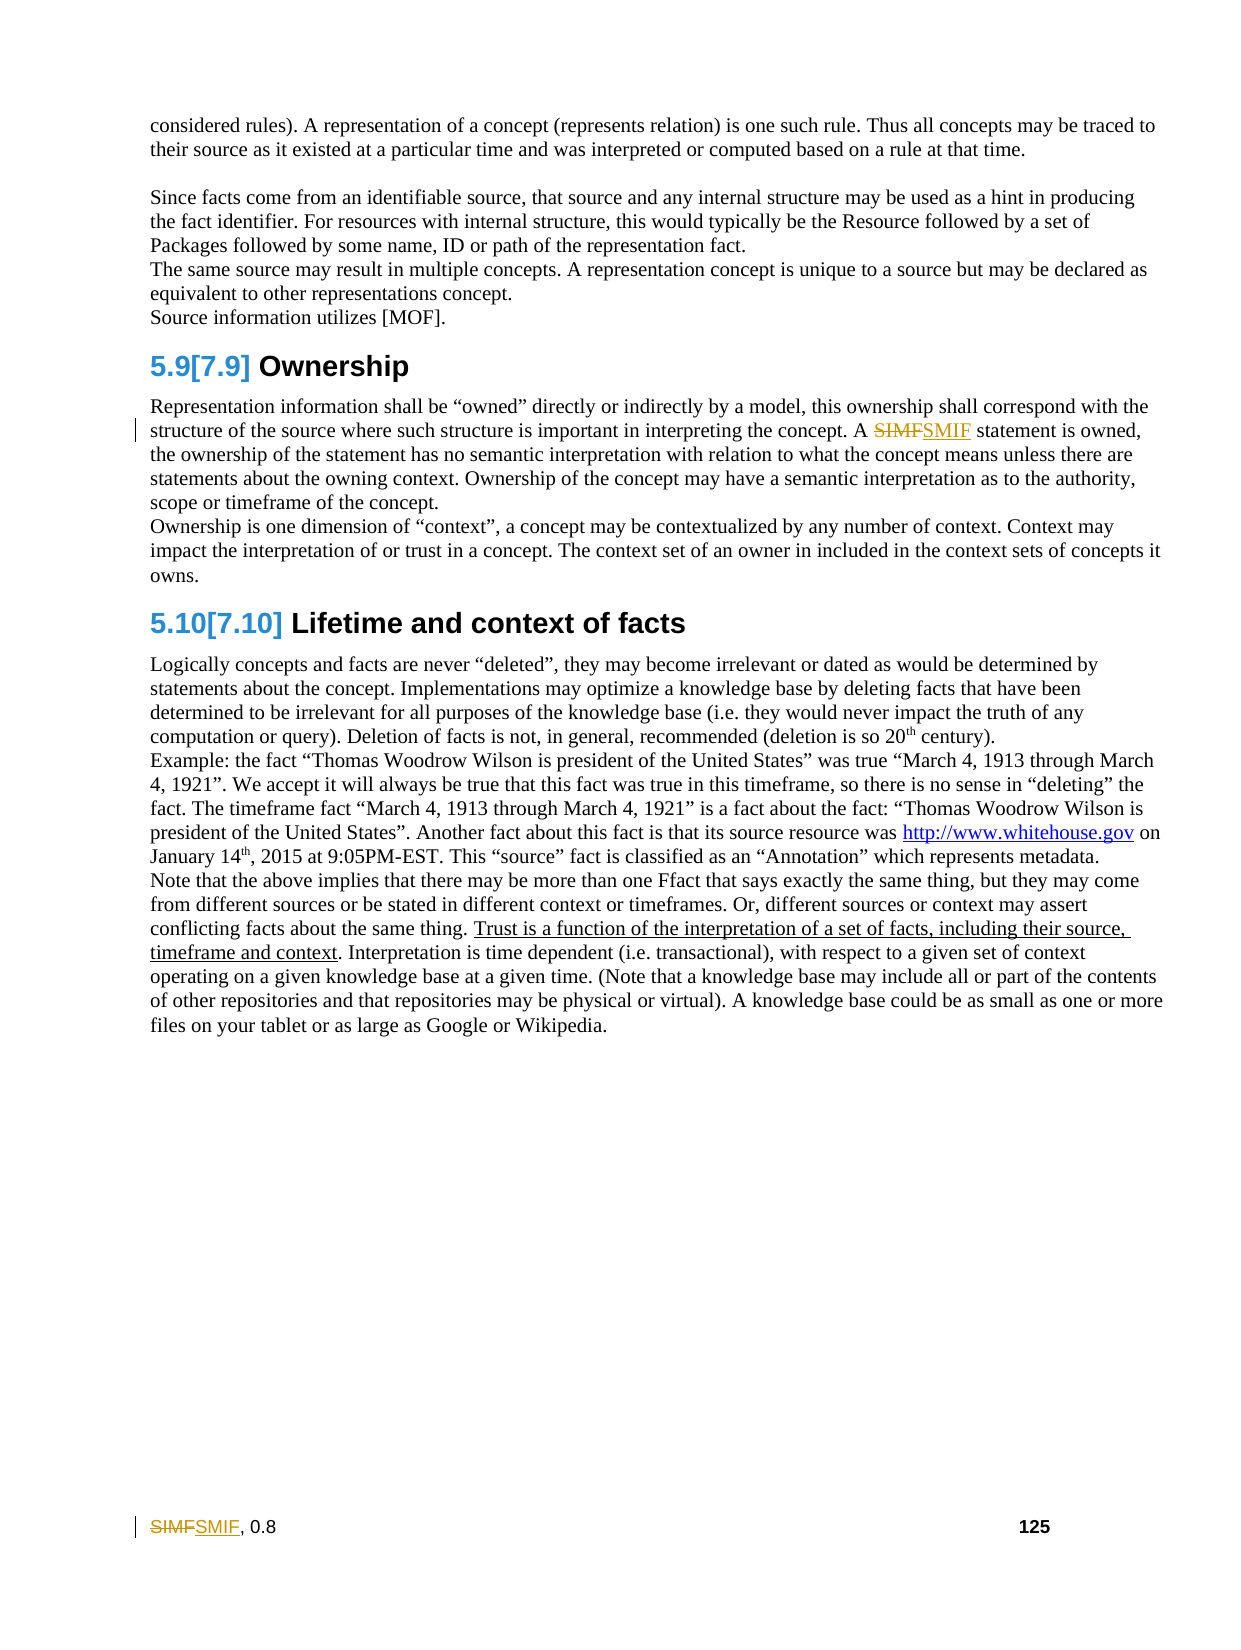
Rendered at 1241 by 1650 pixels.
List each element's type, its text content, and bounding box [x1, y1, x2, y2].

text The same source may result in multiple concepts. A representation concept is unique to a source but may be declared as equivalent to other representations concept. [150, 257, 1165, 305]
text Source information utilizes [MOF]. [150, 305, 1165, 329]
text Representation information shall be “owned” directly or indirectly by a model, this ownership shall correspond with the structure of the source where such structure is important in interpreting the concept. A statement is owned, the ownership of the statement has no semantic interpretation with relation to what the concept means unless there are statements about the owning context. Ownership of the concept may have a semantic interpretation as to the authority, scope or timeframe of the concept. [150, 394, 1165, 514]
subtitle Lifetime and context of facts [150, 606, 1165, 639]
subtitle Ownership [150, 348, 1165, 382]
text Since facts come from an identifiable source, that source and any internal structure may be used as a hint in producing the fact identifier. For resources with internal structure, this would typically be the Resource followed by a set of Packages followed by some name, ID or path of the representation fact. [150, 185, 1165, 257]
text Note that the above implies that there may be more than one Ffact that says exactly the same thing, but they may come from different sources or be stated in different context or timeframes. Or, different sources or context may assert conflicting facts about the same thing. Trust is a function of the interpretation of a set of facts, including their source, timeframe and context. Interpretation is time dependent (i.e. transactional), with respect to a given set of context operating on a given knowledge base at a given time. (Note that a knowledge base may include all or part of the contents of other repositories and that repositories may be physical or virtual). A knowledge base could be as small as one or more files on your tablet or as large as Google or Wikipedia. [150, 868, 1165, 1037]
text Example: the fact “Thomas Woodrow Wilson is president of the United States” was true “March 4, 1913 through March 4, 1921”. We accept it will always be true that this fact was true in this timeframe, so there is no sense in “deleting” the fact. The timeframe fact “March 4, 1913 through March 4, 1921” is a fact about the fact: “Thomas Woodrow Wilson is president of the United States”. Another fact about this fact is that its source resource was http://www.whitehouse.gov on January 14th, 2015 at 9:05PM-EST. This “source” fact is classified as an “Annotation” which represents metadata. [150, 748, 1165, 868]
text Ownership is one dimension of “context”, a concept may be contextualized by any number of context. Context may impact the interpretation of or trust in a concept. The context set of an owner in included in the context sets of concepts it owns. [150, 514, 1165, 587]
text Logically concepts and facts are never “deleted”, they may become irrelevant or dated as would be determined by statements about the concept. Implementations may optimize a knowledge base by deleting facts that have been determined to be irrelevant for all purposes of the knowledge base (i.e. they would never impact the truth of any computation or query). Deletion of facts is not, in general, recommended (deletion is so 20th century). [150, 652, 1165, 748]
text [150, 112, 1165, 161]
